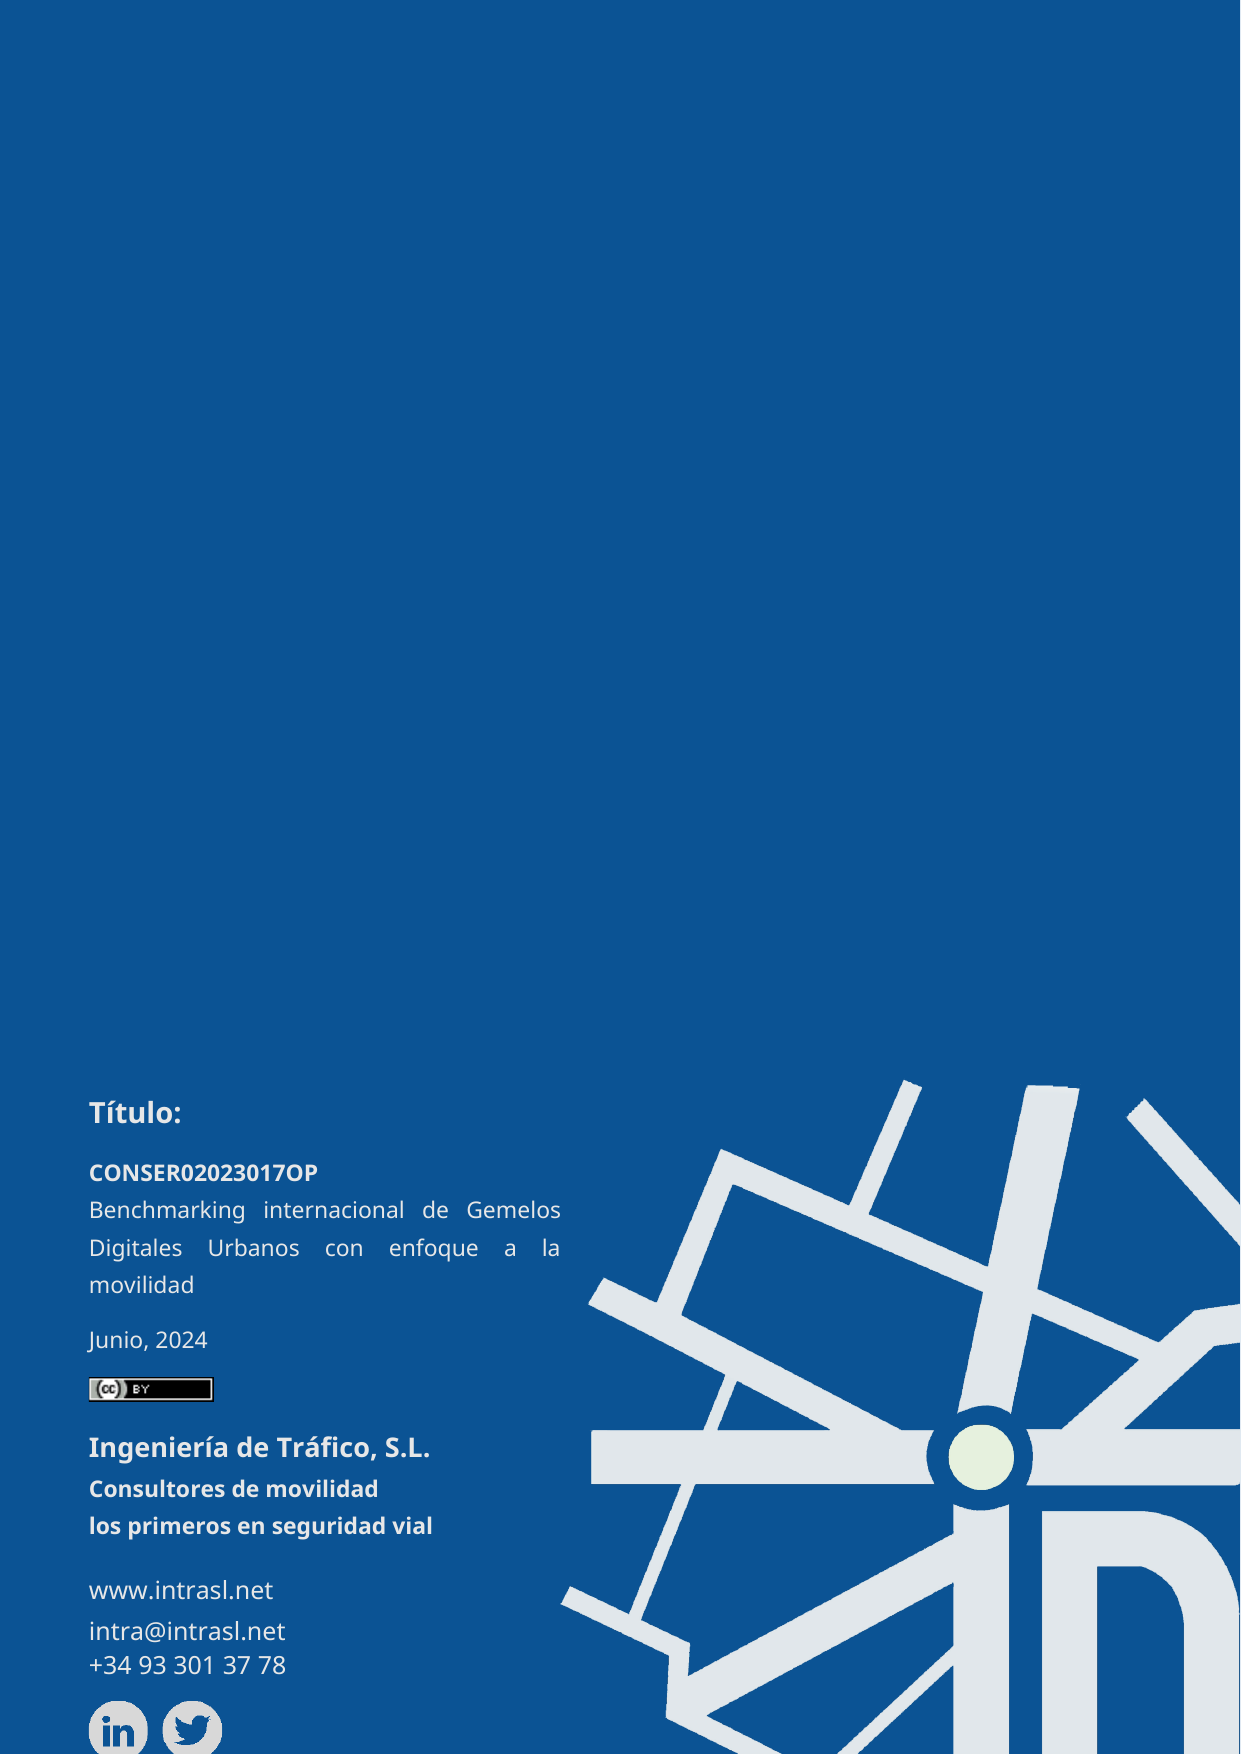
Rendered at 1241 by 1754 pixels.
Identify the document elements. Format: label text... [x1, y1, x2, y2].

text Título: [89, 1093, 561, 1132]
picture [560, 1078, 1241, 1754]
text CONSER02023017OP [89, 1157, 561, 1188]
text Benchmarking internacional de Gemelos Digitales Urbanos con enfoque a la movilidad [89, 1194, 561, 1301]
text Junio, 2024 [89, 1324, 561, 1355]
picture [88, 1377, 214, 1402]
